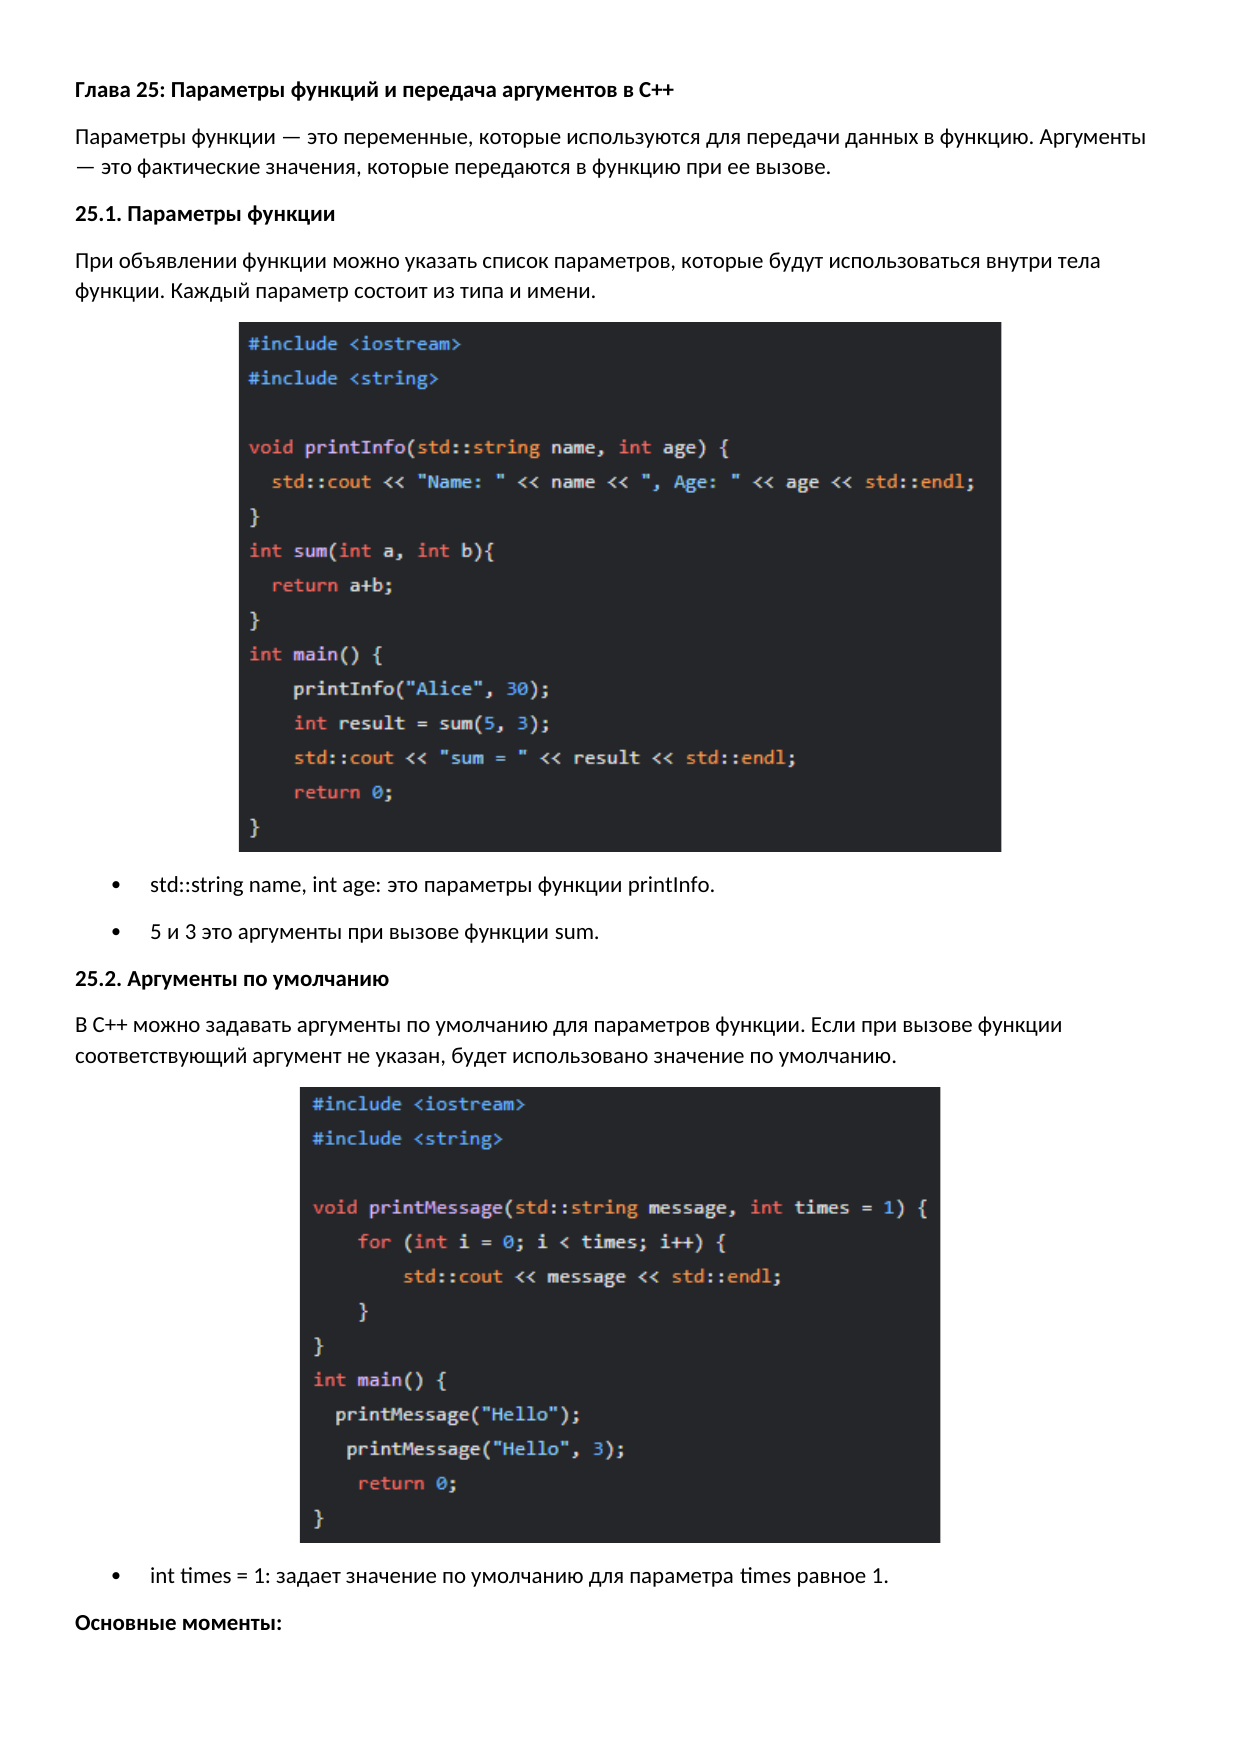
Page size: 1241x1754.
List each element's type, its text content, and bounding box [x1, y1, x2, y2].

list int times = 1: задает значение по умолчанию для параметра times равное 1. [112, 1561, 1165, 1589]
list 5 и 3 это аргументы при вызове функции sum. [112, 917, 1165, 945]
text При объявлении функции можно указать список параметров, которые будут использоваться внутри тела функции. Каждый параметр состоит из типа и имени. [75, 246, 1165, 304]
list std::string name, int age: это параметры функции printInfo. [112, 870, 1165, 898]
text Параметры функции — это переменные, которые используются для передачи данных в функцию. Аргументы — это фактические значения, которые передаются в функцию при ее вызове. [75, 122, 1165, 180]
picture [299, 1087, 941, 1543]
text Глава 25: Параметры функций и передача аргументов в C++ [75, 75, 1165, 103]
text 25.2. Аргументы по умолчанию [75, 964, 1165, 992]
text Основные моменты: [75, 1608, 1165, 1636]
text 25.1. Параметры функции [75, 199, 1165, 227]
picture [238, 322, 1002, 852]
text В C++ можно задавать аргументы по умолчанию для параметров функции. Если при вызове функции соответствующий аргумент не указан, будет использовано значение по умолчанию. [75, 1011, 1165, 1069]
